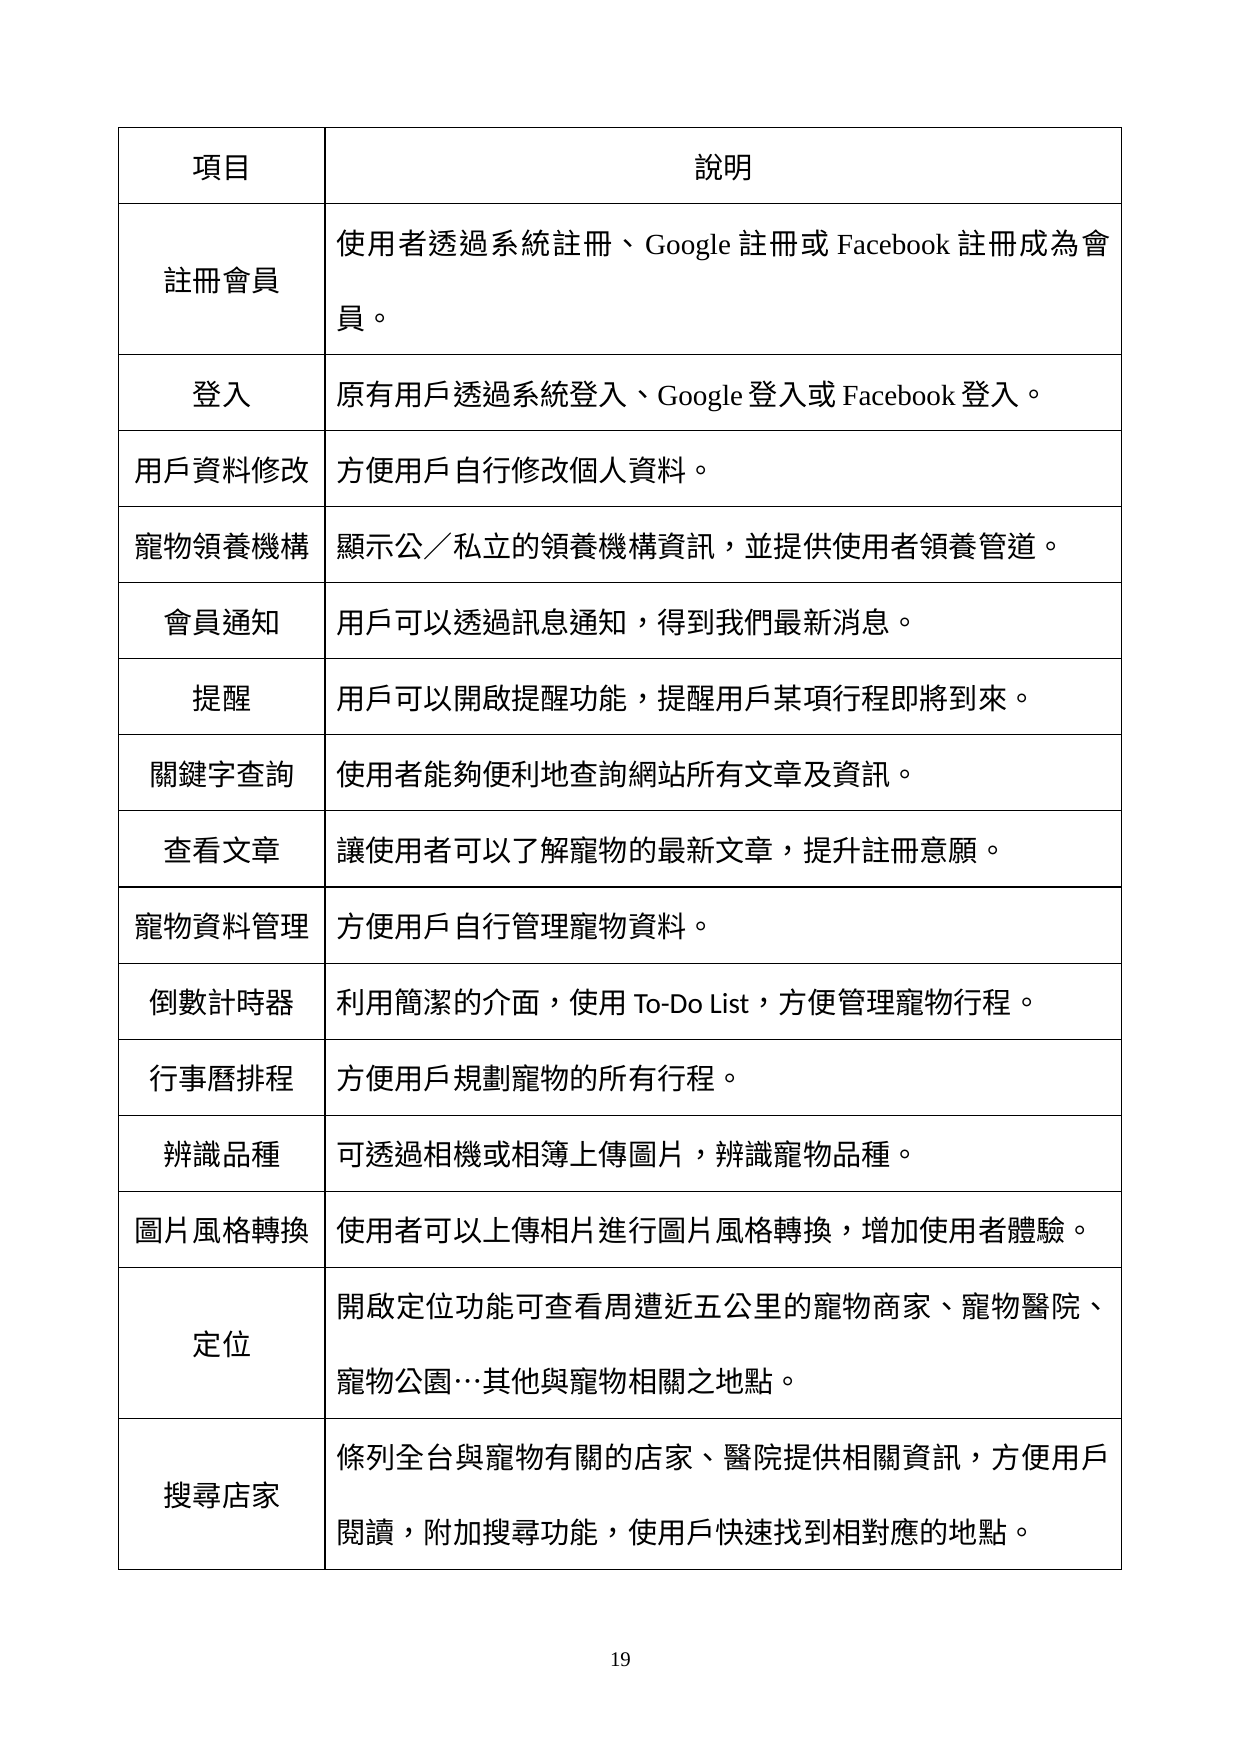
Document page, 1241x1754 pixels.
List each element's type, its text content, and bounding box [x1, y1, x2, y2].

table_cell 寵物資料管理 [119, 888, 324, 962]
table_cell 讓使用者可以了解寵物的最新文章，提升註冊意願。 [326, 811, 1121, 886]
table_cell 定位 [119, 1268, 324, 1418]
table_cell 行事曆排程 [119, 1040, 324, 1114]
table_cell 使用者透過系統註冊、Google註冊或Facebook註冊成為會員。 [326, 204, 1121, 354]
table_cell 條列全台與寵物有關的店家、醫院提供相關資訊，方便用戶閱讀，附加搜尋功能，使用戶快速找到相對應的地點。 [326, 1419, 1121, 1569]
table_cell 可透過相機或相簿上傳圖片，辨識寵物品種。 [326, 1116, 1121, 1191]
table_cell 方便用戶自行修改個人資料。 [326, 431, 1121, 506]
table_cell 顯示公／私立的領養機構資訊，並提供使用者領養管道。 [326, 507, 1121, 582]
table_cell 提醒 [119, 659, 324, 734]
table_cell 原有用戶透過系統登入、Google登入或Facebook登入。 [326, 355, 1121, 430]
table_cell 用戶可以透過訊息通知，得到我們最新消息。 [326, 583, 1121, 658]
table_cell 開啟定位功能可查看周遭近五公里的寵物商家、寵物醫院、寵物公園…其他與寵物相關之地點。 [326, 1268, 1121, 1418]
table_cell 關鍵字查詢 [119, 735, 324, 810]
table_cell 寵物領養機構 [119, 507, 324, 582]
table_cell 搜尋店家 [119, 1419, 324, 1569]
table_cell 使用者可以上傳相片進行圖片風格轉換，增加使用者體驗。 [326, 1192, 1121, 1267]
table_header 說明 [326, 128, 1121, 203]
table_cell 登入 [119, 355, 324, 430]
table_cell 用戶可以開啟提醒功能，提醒用戶某項行程即將到來。 [326, 659, 1121, 734]
table_cell 用戶資料修改 [119, 431, 324, 506]
table_cell 利用簡潔的介面，使用To-Do List，方便管理寵物行程。 [326, 964, 1121, 1038]
table_cell 圖片風格轉換 [119, 1192, 324, 1267]
table_cell 使用者能夠便利地查詢網站所有文章及資訊。 [326, 735, 1121, 810]
table_header 項目 [119, 128, 324, 203]
table_cell 倒數計時器 [119, 964, 324, 1038]
table_cell 查看文章 [119, 811, 324, 886]
table_cell 方便用戶規劃寵物的所有行程。 [326, 1040, 1121, 1114]
table_cell 會員通知 [119, 583, 324, 658]
table_cell 方便用戶自行管理寵物資料。 [326, 888, 1121, 962]
table_cell 註冊會員 [119, 204, 324, 354]
table_cell 辨識品種 [119, 1116, 324, 1191]
